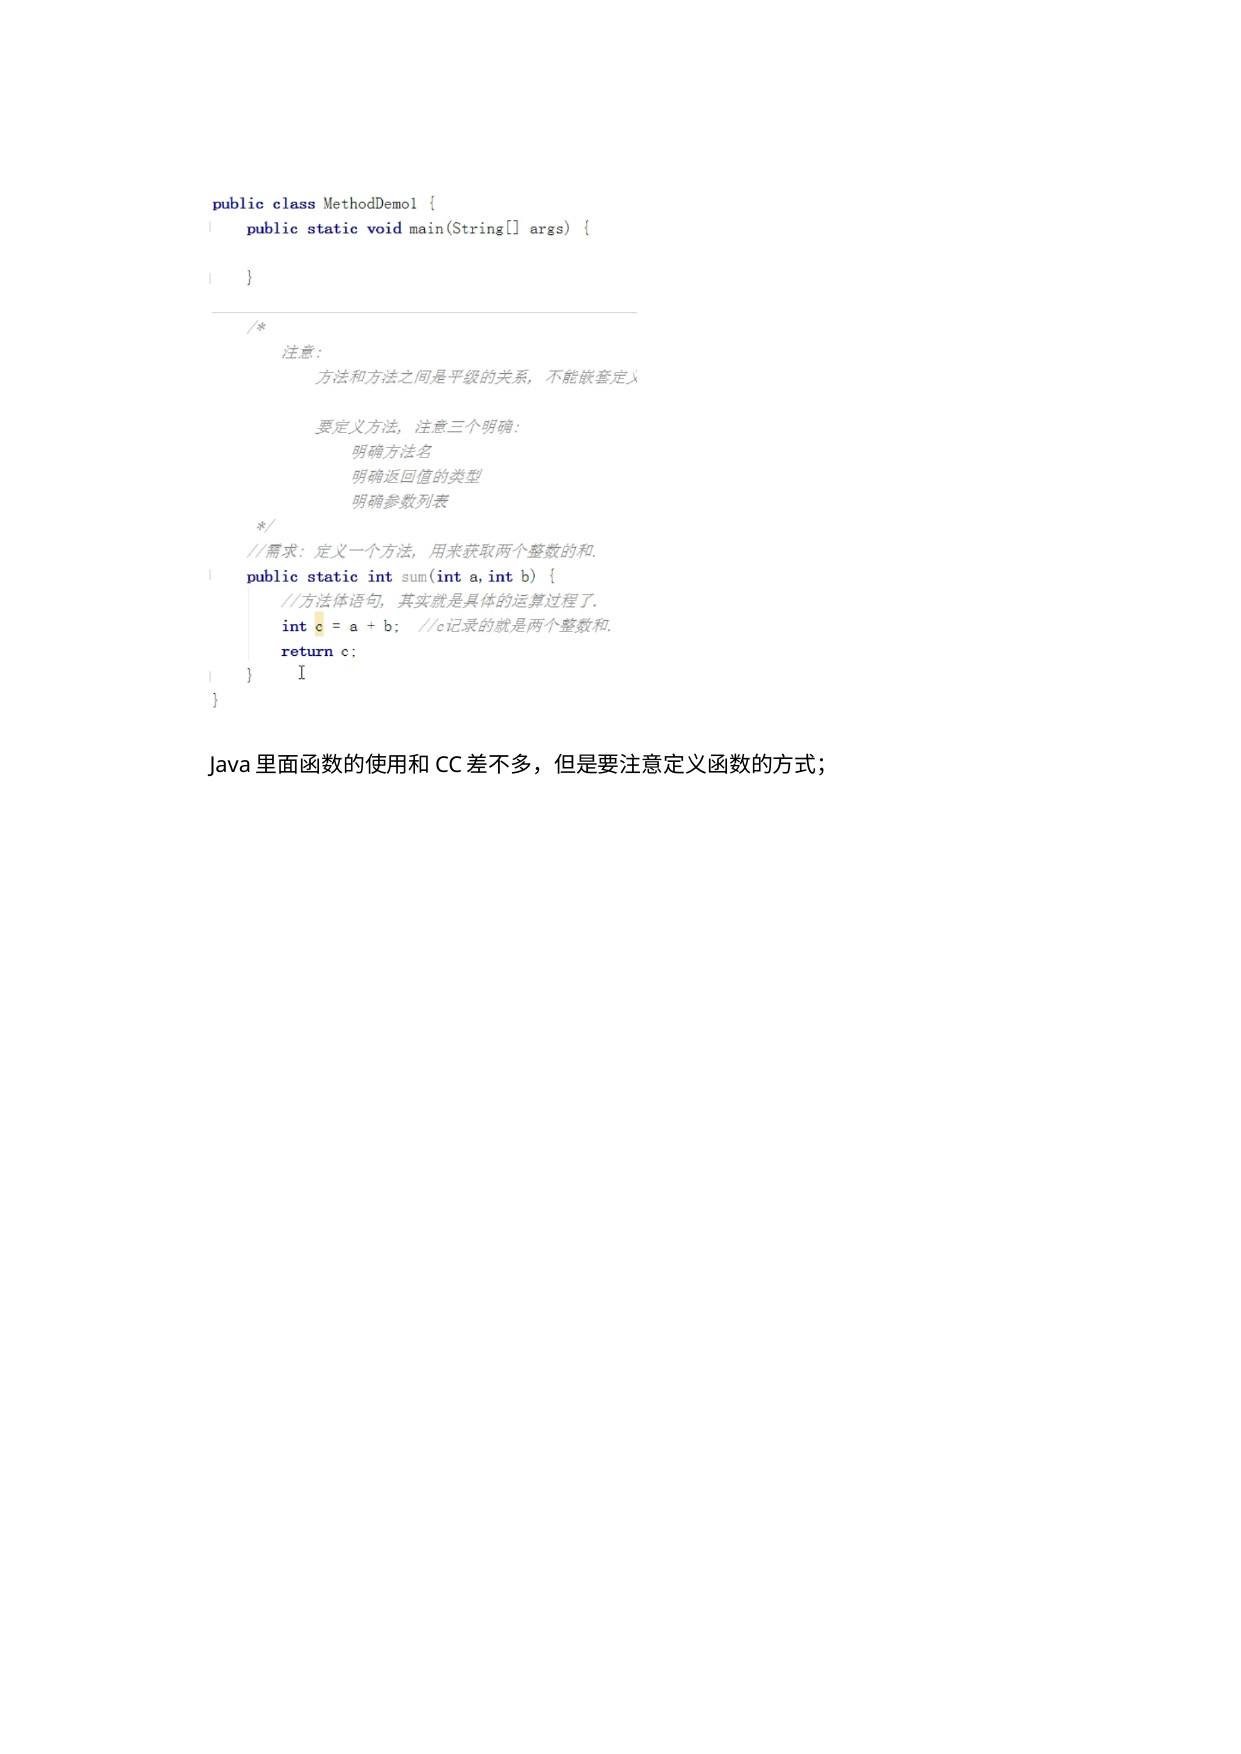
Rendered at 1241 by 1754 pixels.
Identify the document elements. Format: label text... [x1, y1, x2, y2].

picture [209, 194, 637, 717]
text Java里面函数的使用和CC差不多，但是要注意定义函数的方式； [187, 747, 1053, 779]
